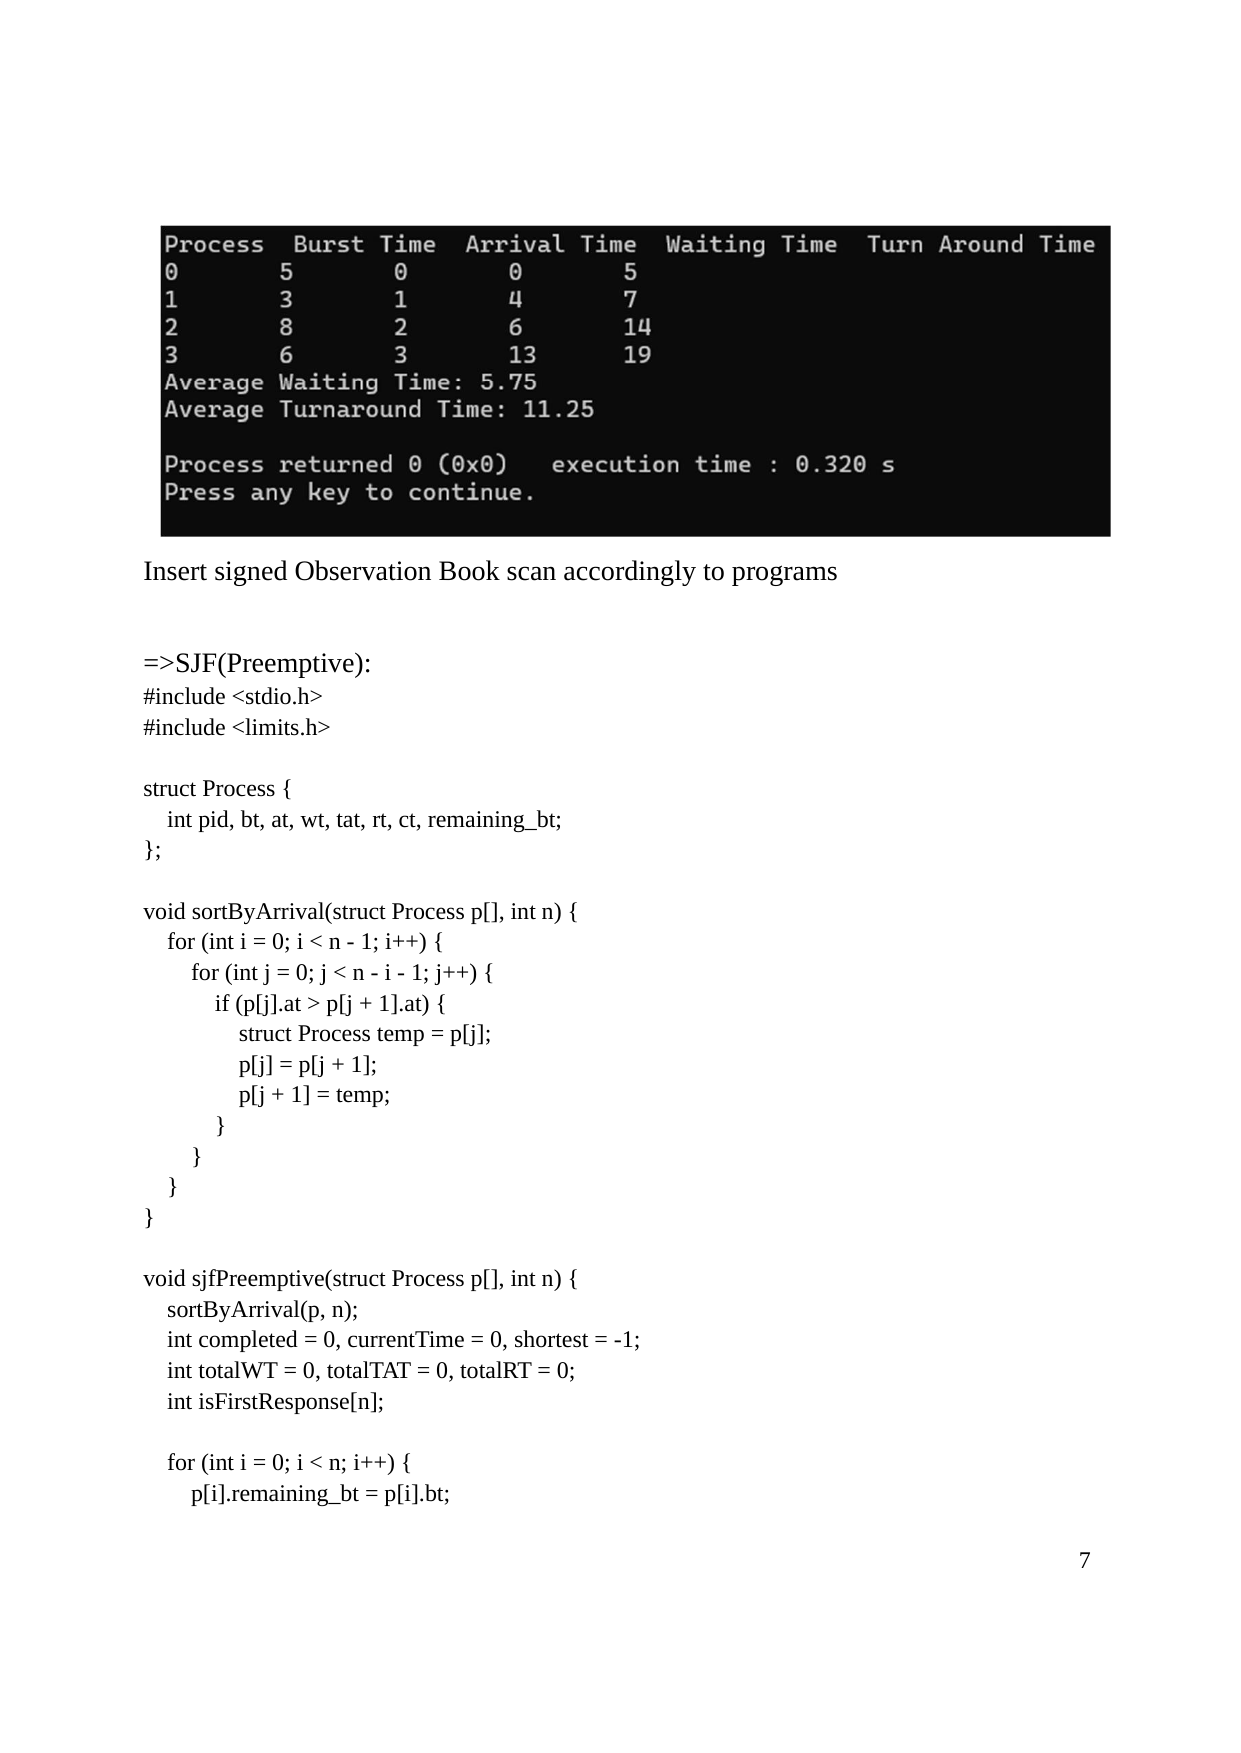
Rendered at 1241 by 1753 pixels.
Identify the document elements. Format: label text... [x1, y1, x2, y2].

text for (int i = 0; i < n; i++) { [143, 1448, 1111, 1476]
text } [143, 1203, 1111, 1231]
text }; [143, 836, 1111, 863]
text for (int i = 0; i < n - 1; i++) { [143, 927, 1111, 955]
text p[j] = p[j + 1]; [143, 1050, 1111, 1077]
text } [143, 1142, 1111, 1169]
text } [143, 1111, 1111, 1139]
text sortByArrival(p, n); [143, 1295, 1111, 1322]
text #include <stdio.h> [143, 682, 1111, 710]
text int completed = 0, currentTime = 0, shortest = -1; [143, 1326, 1111, 1353]
text } [143, 1172, 1111, 1200]
text void sortByArrival(struct Process p[], int n) { [143, 897, 1111, 924]
text struct Process temp = p[j]; [143, 1019, 1111, 1047]
text p[i].remaining_bt = p[i].bt; [143, 1479, 1111, 1506]
picture [160, 225, 1111, 537]
text struct Process { [143, 774, 1111, 802]
text Insert signed Observation Book scan accordingly to programs [143, 554, 1111, 586]
text int pid, bt, at, wt, tat, rt, ct, remaining_bt; [143, 805, 1111, 832]
text int totalWT = 0, totalTAT = 0, totalRT = 0; [143, 1356, 1111, 1384]
text #include <limits.h> [143, 713, 1111, 741]
text if (p[j].at > p[j + 1].at) { [143, 989, 1111, 1016]
text =>SJF(Preemptive): [143, 646, 1111, 679]
text void sjfPreemptive(struct Process p[], int n) { [143, 1264, 1111, 1292]
text int isFirstResponse[n]; [143, 1387, 1111, 1414]
text for (int j = 0; j < n - i - 1; j++) { [143, 958, 1111, 986]
text p[j + 1] = temp; [143, 1081, 1111, 1108]
